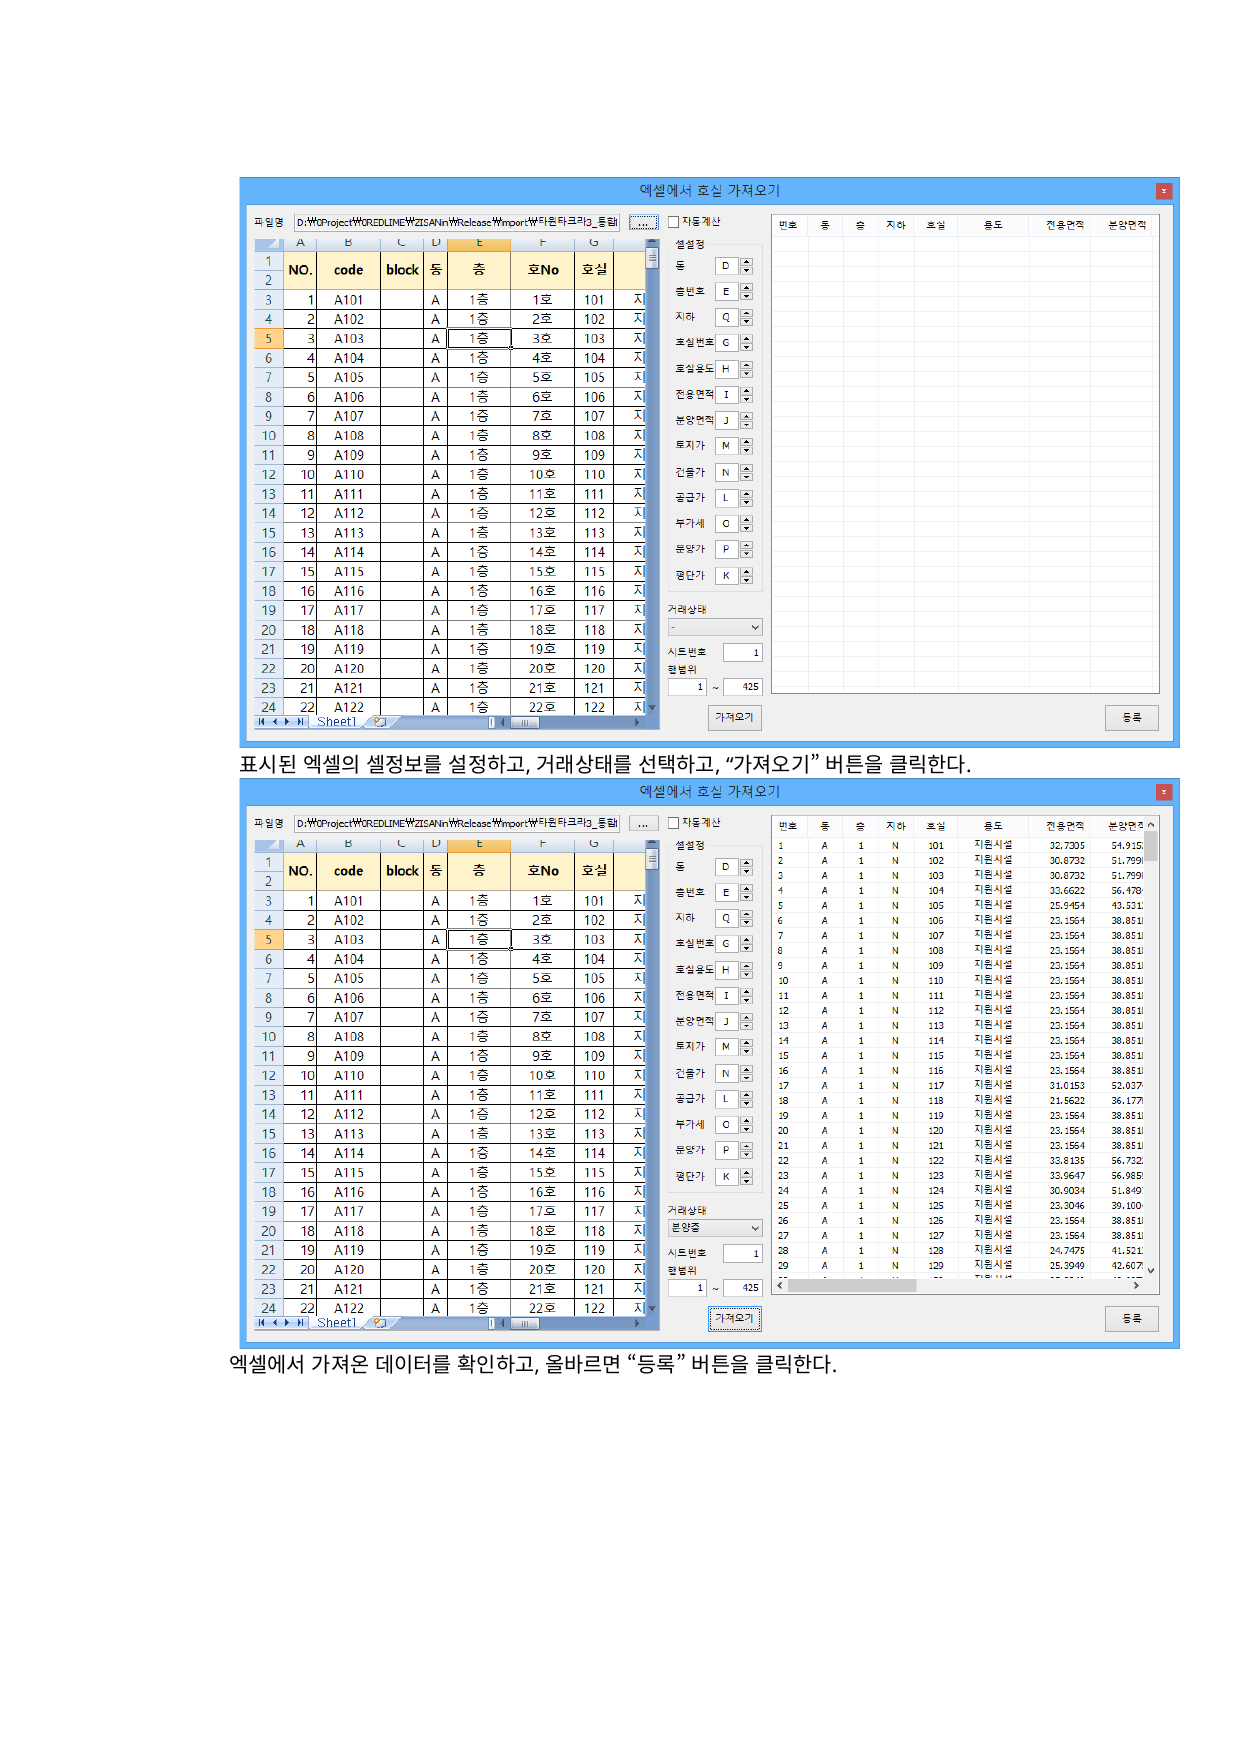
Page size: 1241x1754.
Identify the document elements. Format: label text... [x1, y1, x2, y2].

text 엑셀에서 가져온 데이터를 확인하고, 올바르면 “등록” 버튼을 클릭한다. [150, 1349, 1090, 1379]
picture [239, 778, 1180, 1349]
list 표시된 엑셀의 셀정보를 설정하고, 거래상태를 선택하고, “가져오기” 버튼을 클릭한다. [229, 748, 1090, 778]
picture [239, 177, 1180, 748]
